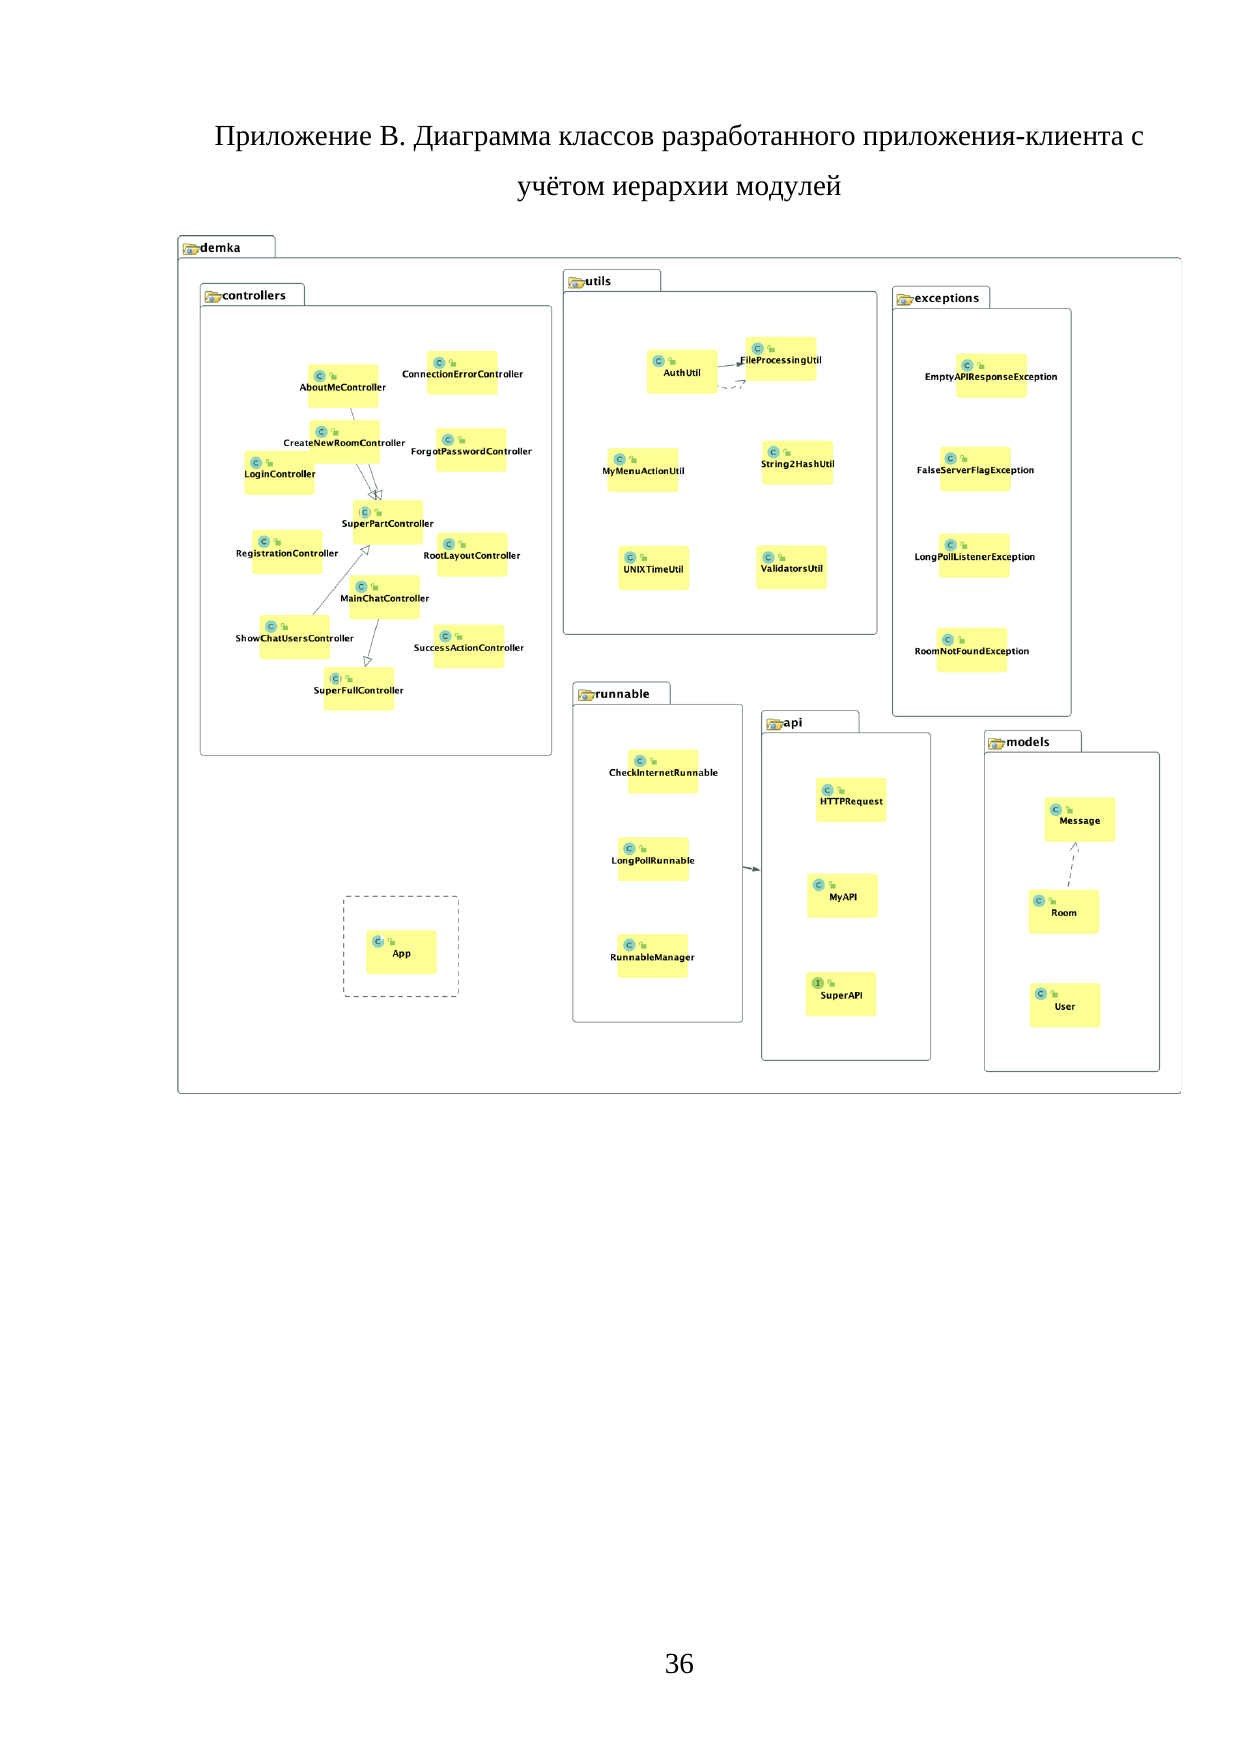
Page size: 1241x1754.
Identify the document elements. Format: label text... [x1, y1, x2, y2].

subtitle Приложение B. Диаграмма классов разработанного приложения-клиента с учётом иерархии модулей [177, 118, 1181, 202]
picture [177, 235, 1182, 1094]
